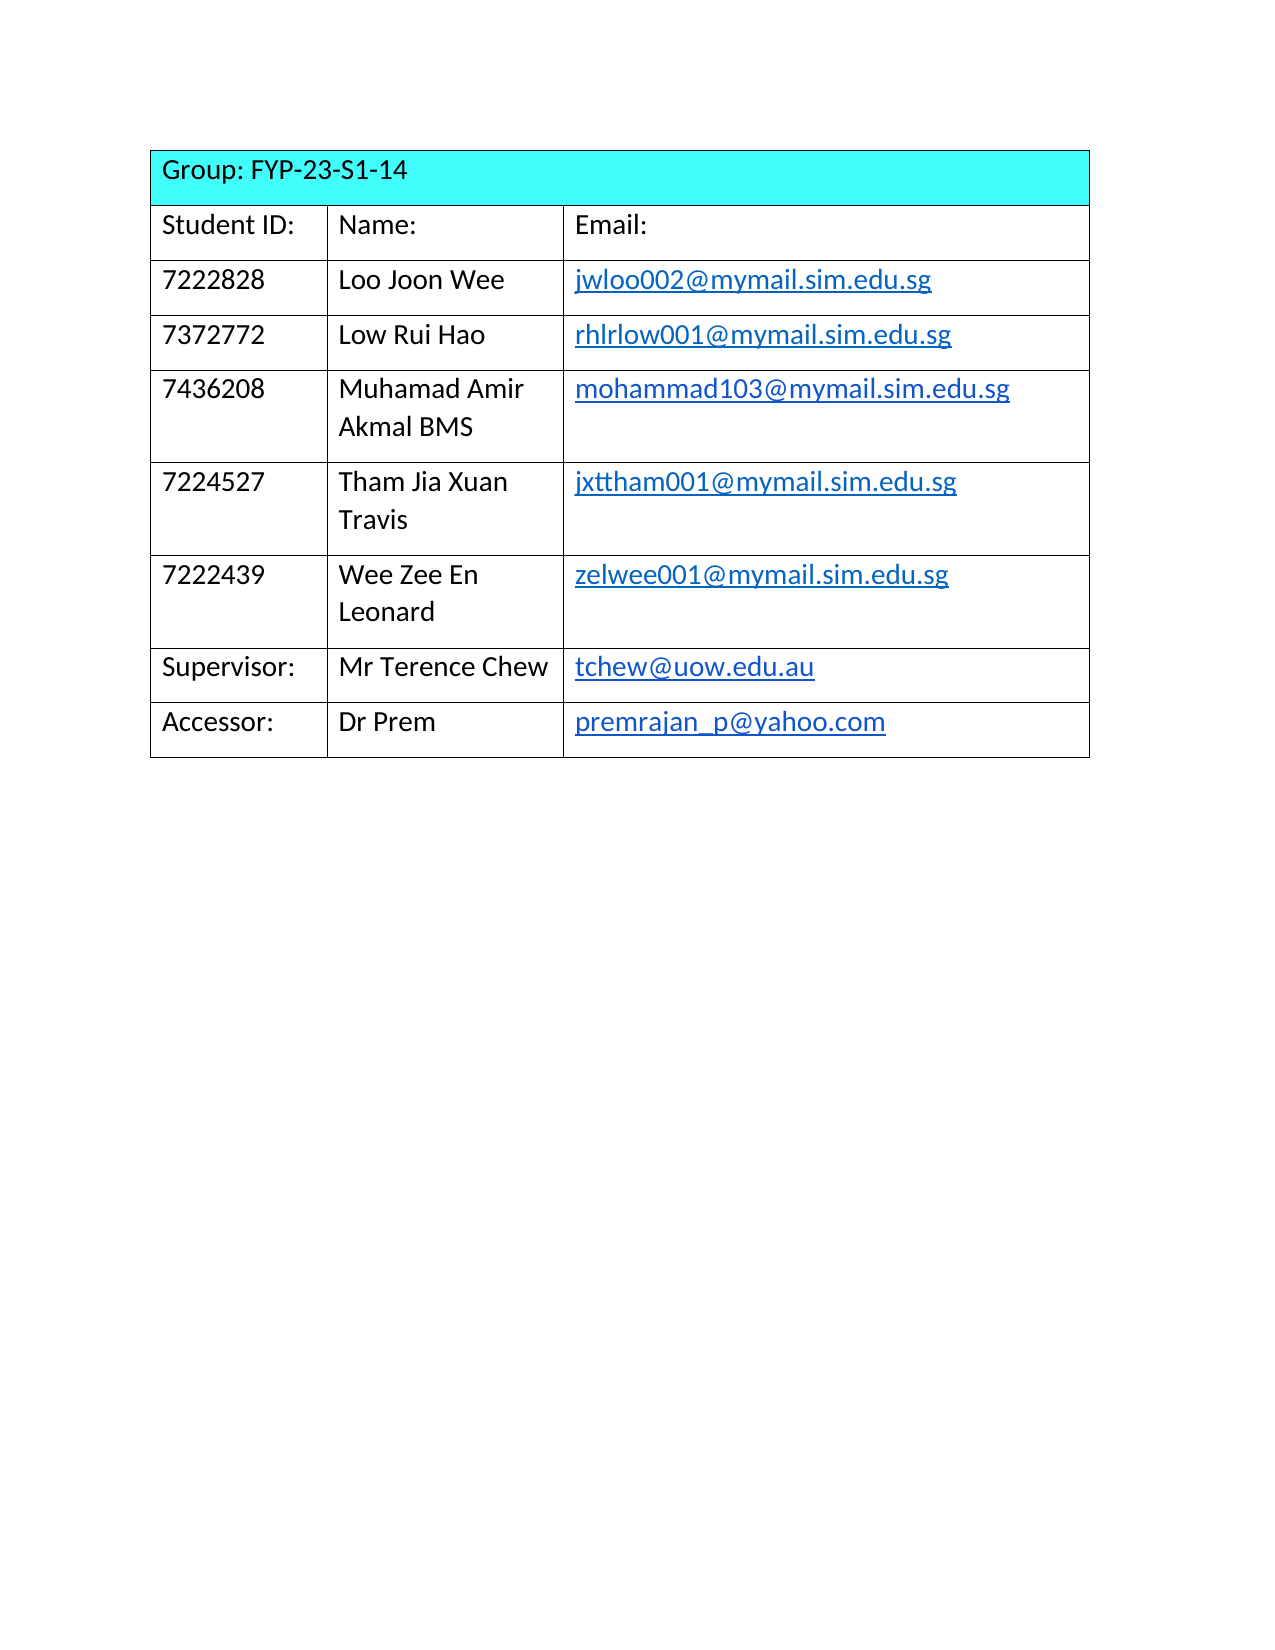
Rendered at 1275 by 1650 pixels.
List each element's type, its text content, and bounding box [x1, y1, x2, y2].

table_cell Wee Zee En Leonard [328, 556, 563, 647]
table_cell Mr Terence Chew [328, 649, 563, 702]
table_cell Student ID: [151, 206, 327, 260]
table_cell Loo Joon Wee [328, 261, 563, 315]
table_cell Dr Prem [328, 703, 563, 757]
table_cell rhlrlow001@mymail.sim.edu.sg [564, 316, 1089, 369]
table_cell 7222828 [151, 261, 327, 315]
table_cell premrajan_p@yahoo.com [564, 703, 1089, 757]
table_cell Tham Jia Xuan Travis [328, 463, 563, 555]
table_cell Low Rui Hao [328, 316, 563, 369]
table_cell 7222439 [151, 556, 327, 647]
table_cell tchew@uow.edu.au [564, 649, 1089, 702]
table_cell jxttham001@mymail.sim.edu.sg [564, 463, 1089, 555]
table_cell Supervisor: [151, 649, 327, 702]
table_cell Name: [328, 206, 563, 260]
table_cell Email: [564, 206, 1089, 260]
table_header Group: FYP-23-S1-14 [151, 151, 1089, 205]
table_cell Accessor: [151, 703, 327, 757]
table_cell 7224527 [151, 463, 327, 555]
table_cell 7436208 [151, 371, 327, 462]
table_cell 7372772 [151, 316, 327, 369]
table_cell mohammad103@mymail.sim.edu.sg [564, 371, 1089, 462]
table_cell Muhamad Amir Akmal BMS [328, 371, 563, 462]
table_cell jwloo002@mymail.sim.edu.sg [564, 261, 1089, 315]
table_cell zelwee001@mymail.sim.edu.sg [564, 556, 1089, 647]
